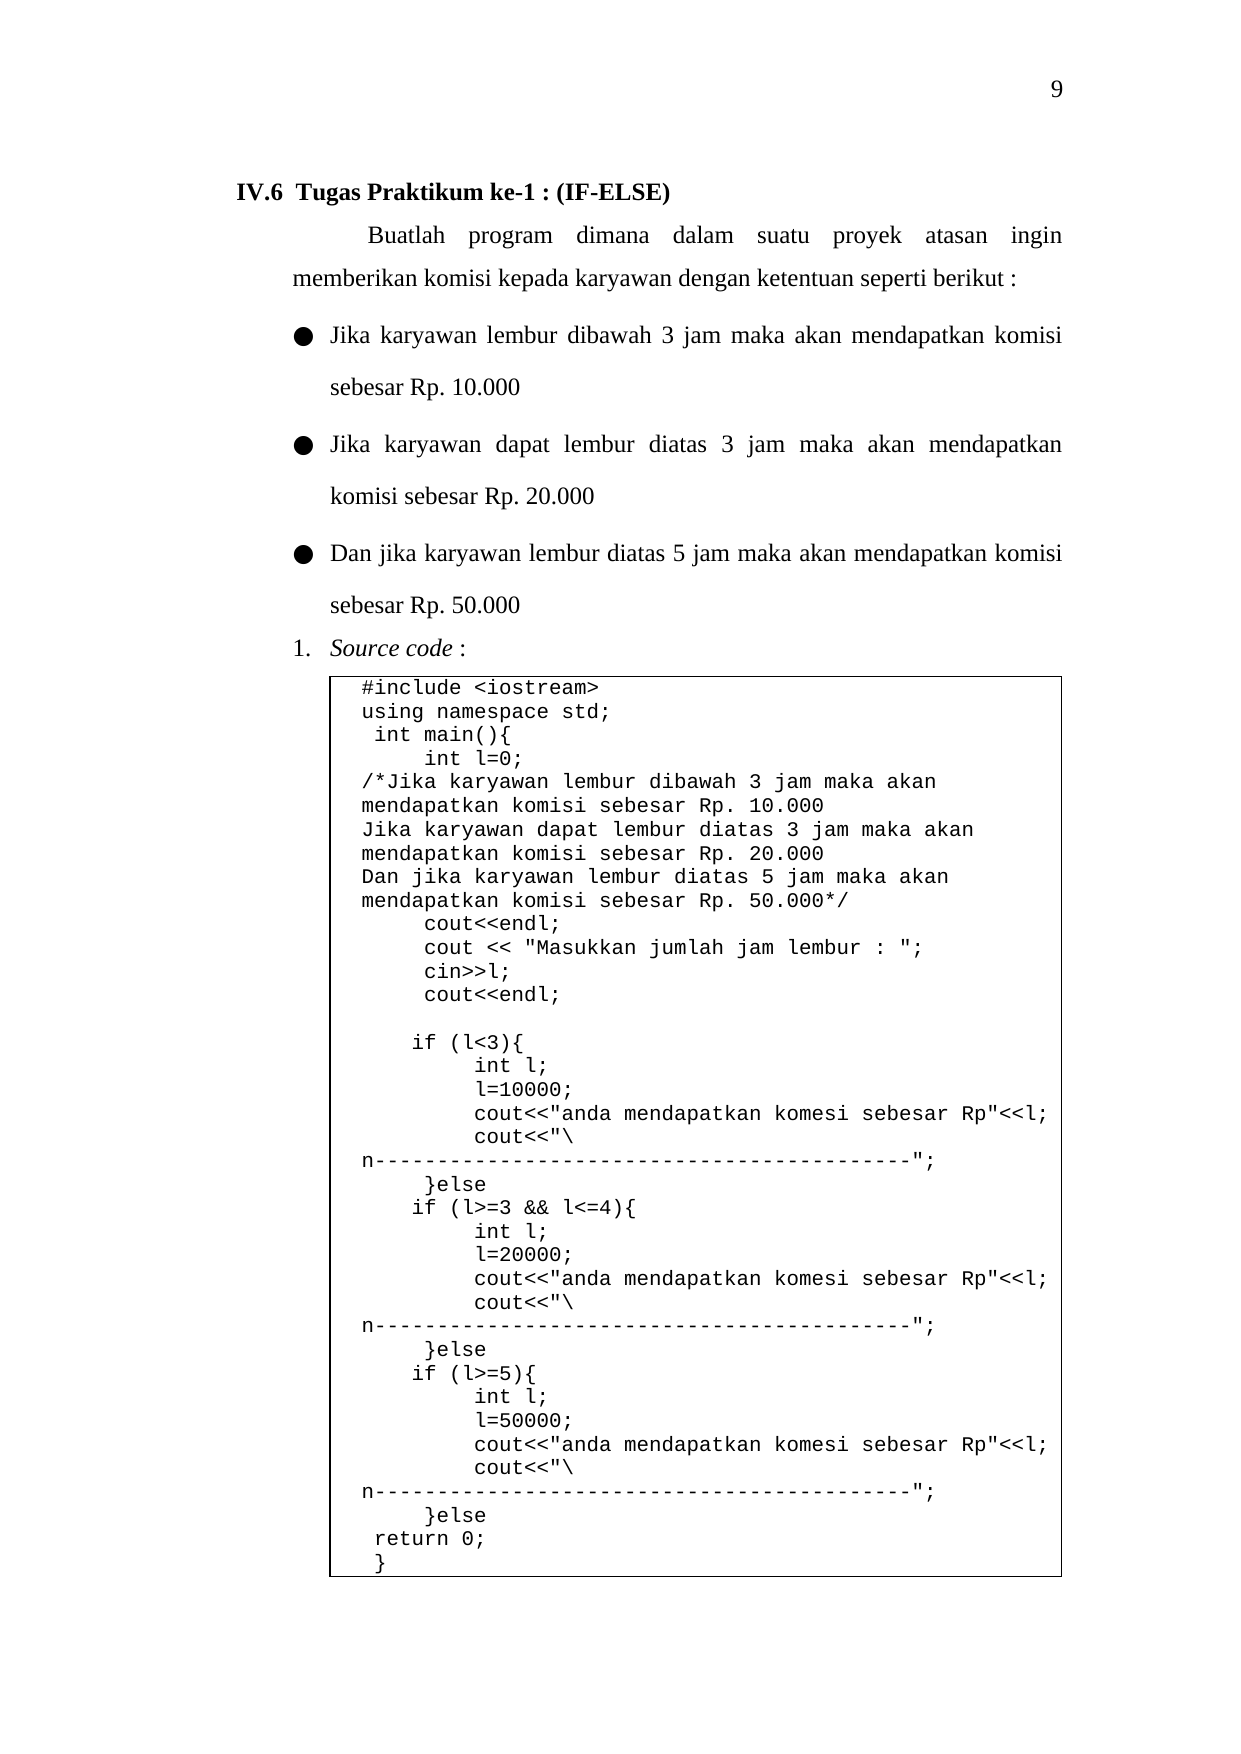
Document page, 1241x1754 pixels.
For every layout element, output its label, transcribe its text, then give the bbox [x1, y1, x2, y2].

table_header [331, 677, 1061, 1576]
list Dan jika karyawan lembur diatas 5 jam maka akan mendapatkan komisi sebesar Rp. 50.000 [292, 524, 1063, 618]
list Source code : [292, 633, 1063, 662]
list Jika karyawan lembur dibawah 3 jam maka akan mendapatkan komisi sebesar Rp. 10.000 [292, 307, 1063, 401]
subtitle IV.6 Tugas Praktikum ke-1 : (IF-ELSE) [236, 177, 1063, 206]
list Jika karyawan dapat lembur diatas 3 jam maka akan mendapatkan komisi sebesar Rp. 20.000 [292, 415, 1063, 510]
text Buatlah program dimana dalam suatu proyek atasan ingin memberikan komisi kepada karyawan dengan ketentuan seperti berikut : [292, 220, 1063, 292]
